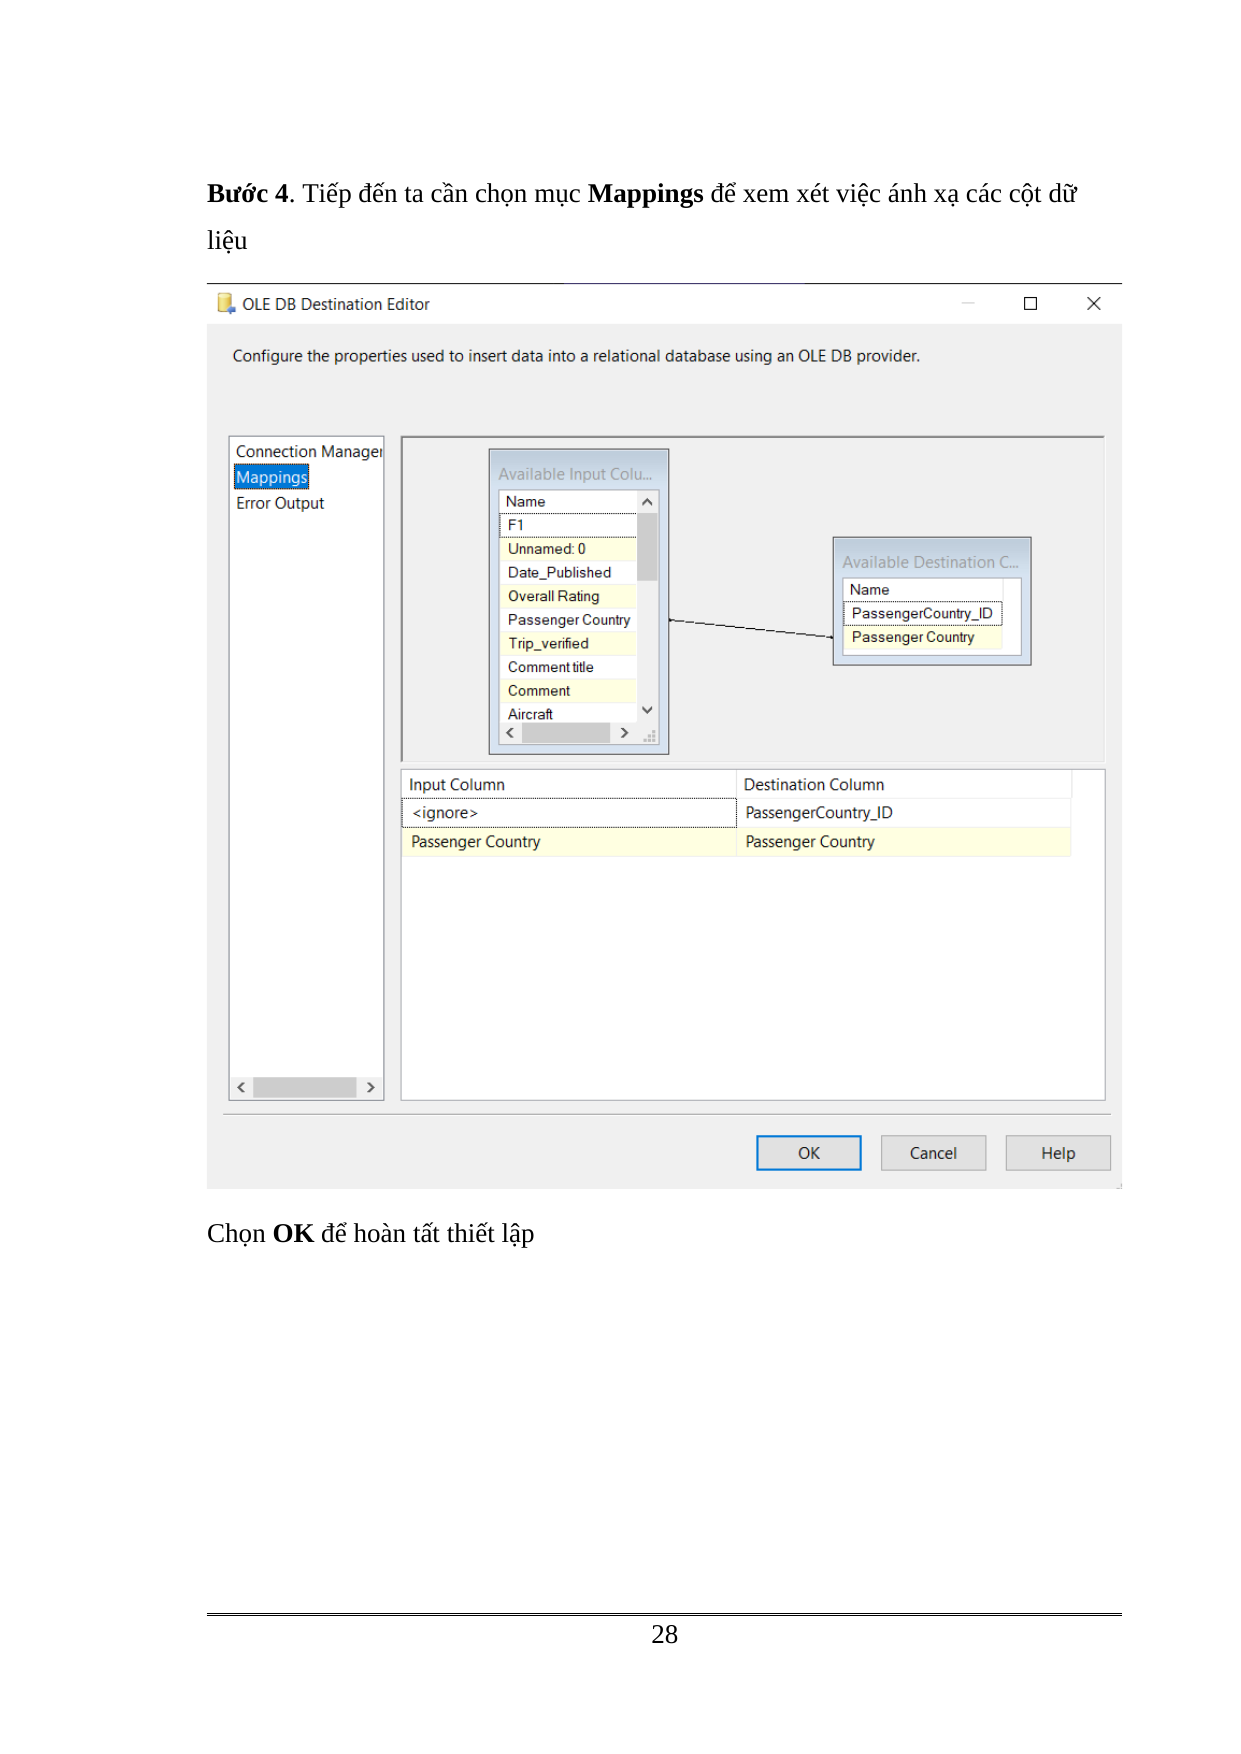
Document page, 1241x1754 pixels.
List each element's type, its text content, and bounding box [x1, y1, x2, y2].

text Chọn OK để hoàn tất thiết lập [207, 1217, 1122, 1248]
picture [206, 283, 1123, 1189]
text Bước 4. Tiếp đến ta cần chọn mục Mappings để xem xét việc ánh xạ các cột dữ liệu [207, 177, 1122, 255]
